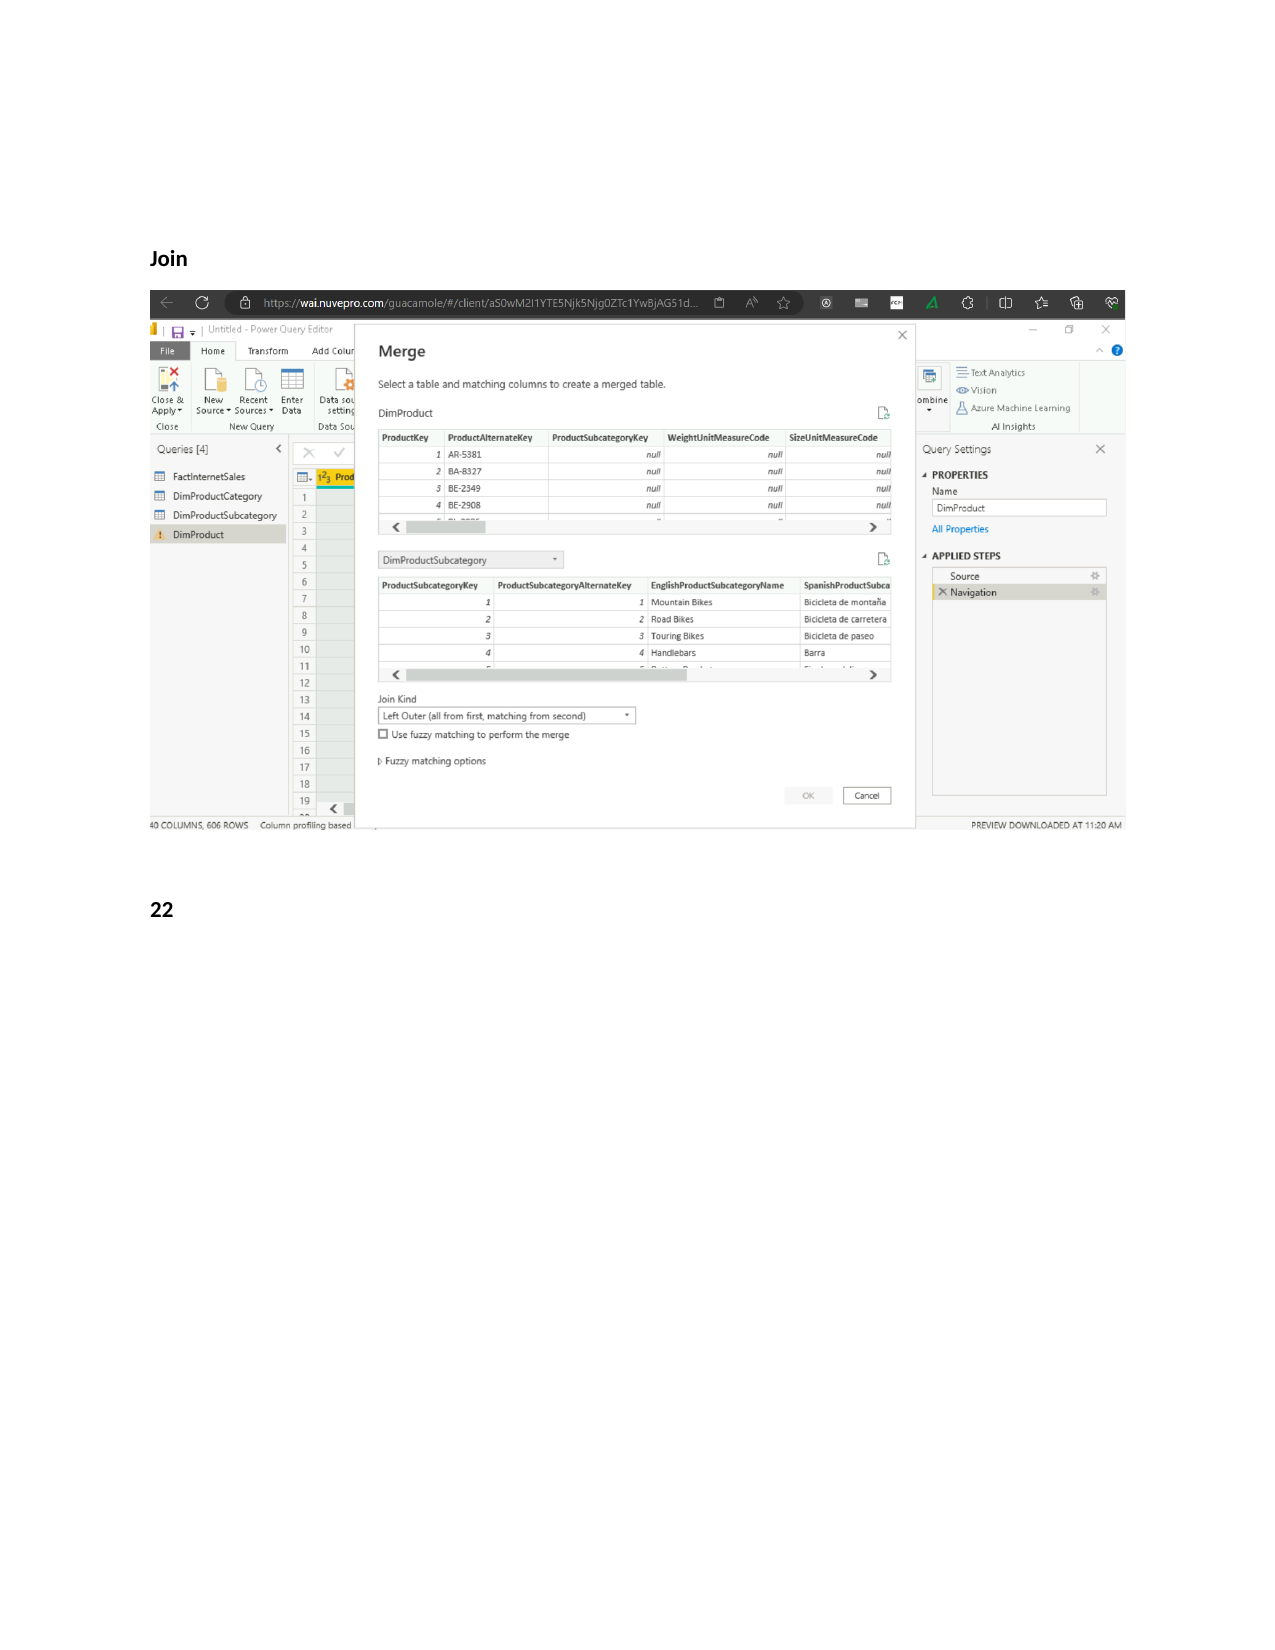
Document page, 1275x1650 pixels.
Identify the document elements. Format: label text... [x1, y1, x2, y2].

picture [150, 290, 1125, 830]
text 22 [150, 895, 1125, 923]
text Join [150, 244, 1125, 272]
